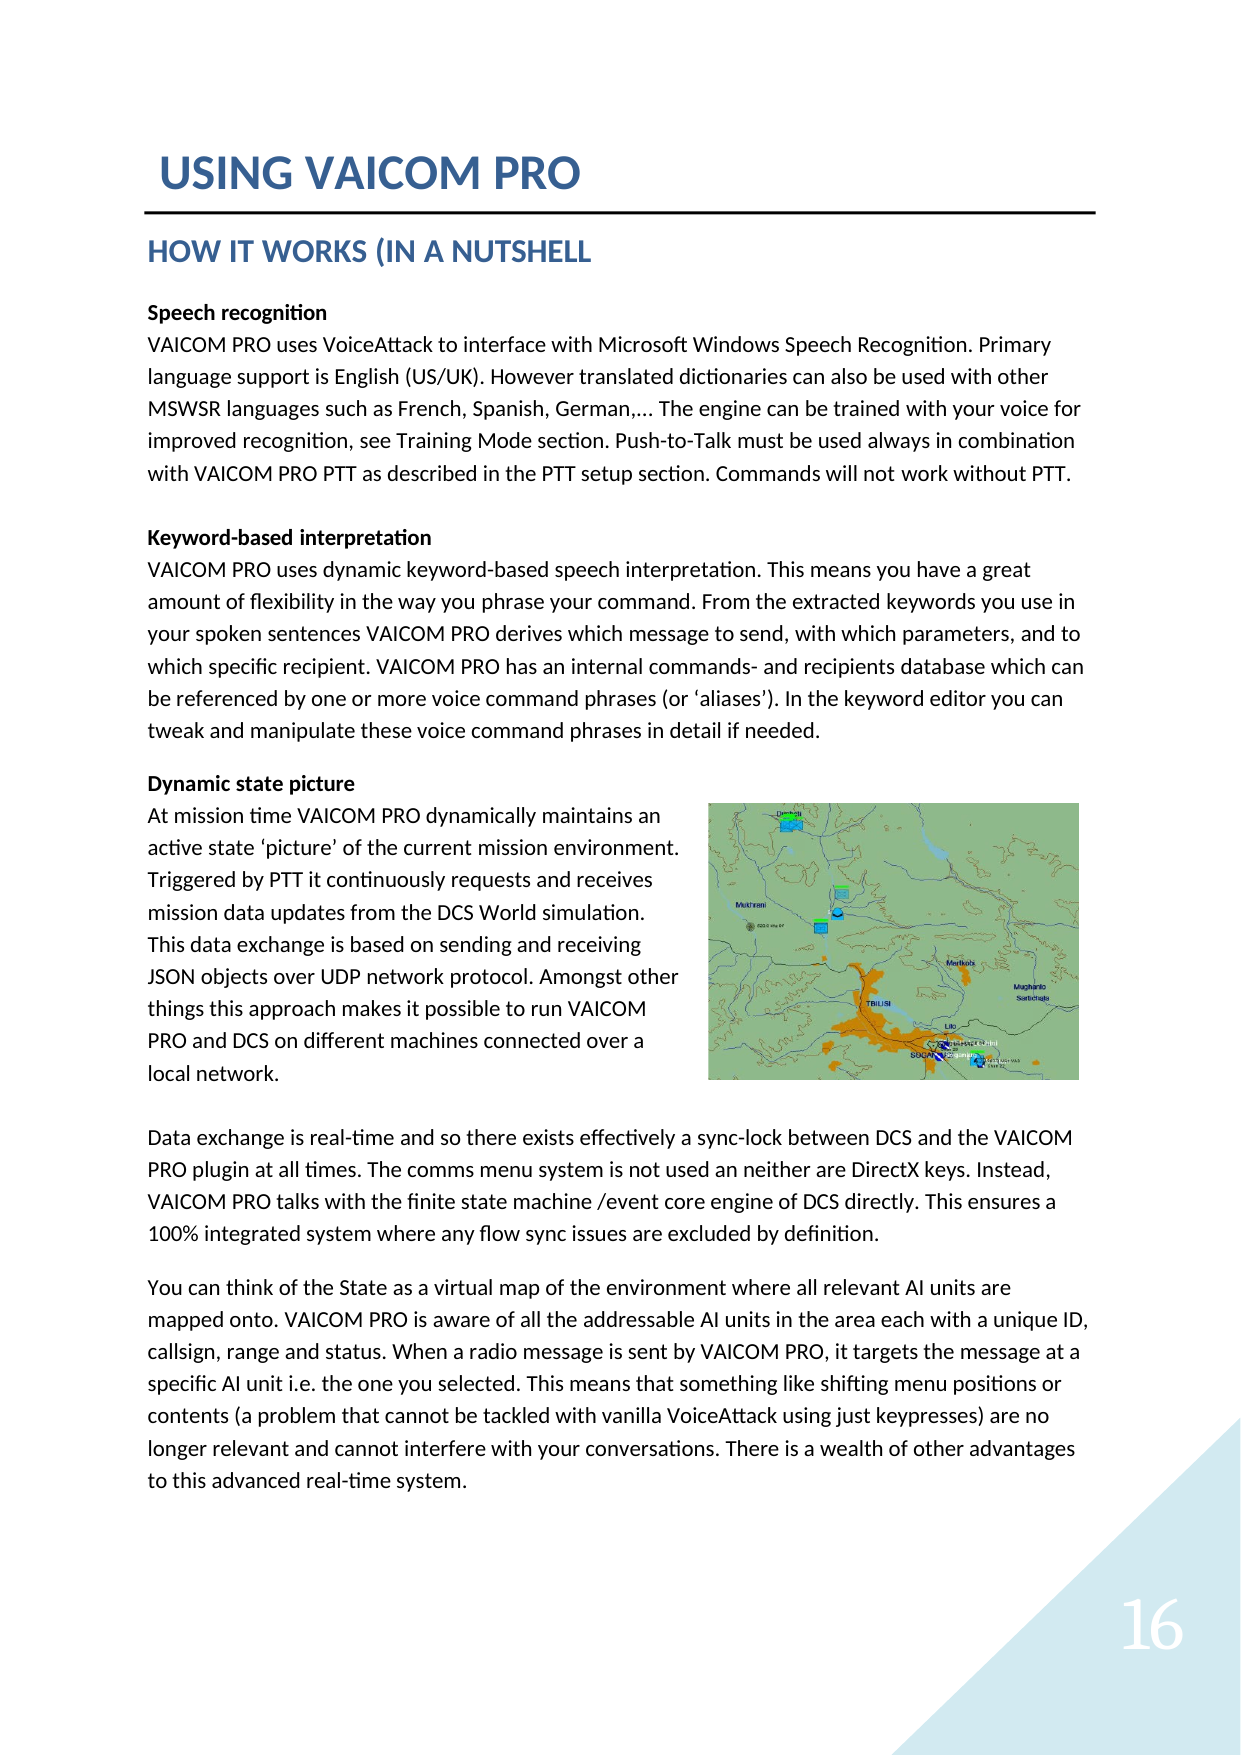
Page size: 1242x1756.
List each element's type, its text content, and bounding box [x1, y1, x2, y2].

subtitle Speech recognition [147, 298, 1131, 326]
text This data exchange is based on sending and receiving JSON objects over UDP network protocol. Amongst other things this approach makes it possible to run VAICOM PRO and DCS on different machines connected over a local network. [147, 930, 685, 1087]
subtitle Keyword-based interpretation [147, 523, 1131, 551]
subtitle USING VAICOM PRO [147, 142, 1131, 202]
text VAICOM PRO uses dynamic keyword-based speech interpretation. This means you have a great amount of flexibility in the way you phrase your command. From the extracted keywords you use in your spoken sentences VAICOM PRO derives which message to send, with which parameters, and to which specific recipient. VAICOM PRO has an internal commands- and recipients database which can be referenced by one or more voice command phrases (or ‘aliases’). In the keyword editor you can tweak and manipulate these voice command phrases in detail if needed. [147, 555, 1092, 744]
text VAICOM PRO uses VoiceAttack to interface with Microsoft Windows Speech Recognition. Primary language support is English (US/UK). However translated dictionaries can also be used with other MSWSR languages such as French, Spanish, German,... The engine can be trained with your voice for improved recognition, see Training Mode section. Push-to-Talk must be used always in combination with VAICOM PRO PTT as described in the PTT setup section. Commands will not work without PTT. [147, 330, 1092, 487]
subtitle HOW IT WORKS (IN A NUTSHELL [147, 230, 1131, 271]
text Data exchange is real-time and so there exists effectively a sync-lock between DCS and the VAICOM PRO plugin at all times. The comms menu system is not used an neither are DirectX keys. Instead, VAICOM PRO talks with the finite state machine /event core engine of DCS directly. This ensures a 100% integrated system where any flow sync issues are excluded by definition. [147, 1123, 1078, 1248]
text At mission time VAICOM PRO dynamically maintains an active state ‘picture’ of the current mission environment. Triggered by PTT it continuously requests and receives mission data updates from the DCS World simulation. [147, 801, 685, 926]
subtitle Dynamic state picture [147, 769, 1131, 797]
text You can think of the State as a virtual map of the environment where all relevant AI units are mapped onto. VAICOM PRO is aware of all the addressable AI units in the area each with a unique ID, callsign, range and status. When a radio message is sent by VAICOM PRO, it targets the message at a specific AI unit i.e. the one you selected. This means that something like shifting menu positions or contents (a problem that cannot be tackled with vanilla VoiceAttack using just keypresses) are no longer relevant and cannot interfere with your conversations. There is a wealth of other advantages to this advanced real-time system. [147, 1273, 1092, 1494]
picture [708, 803, 1079, 1080]
